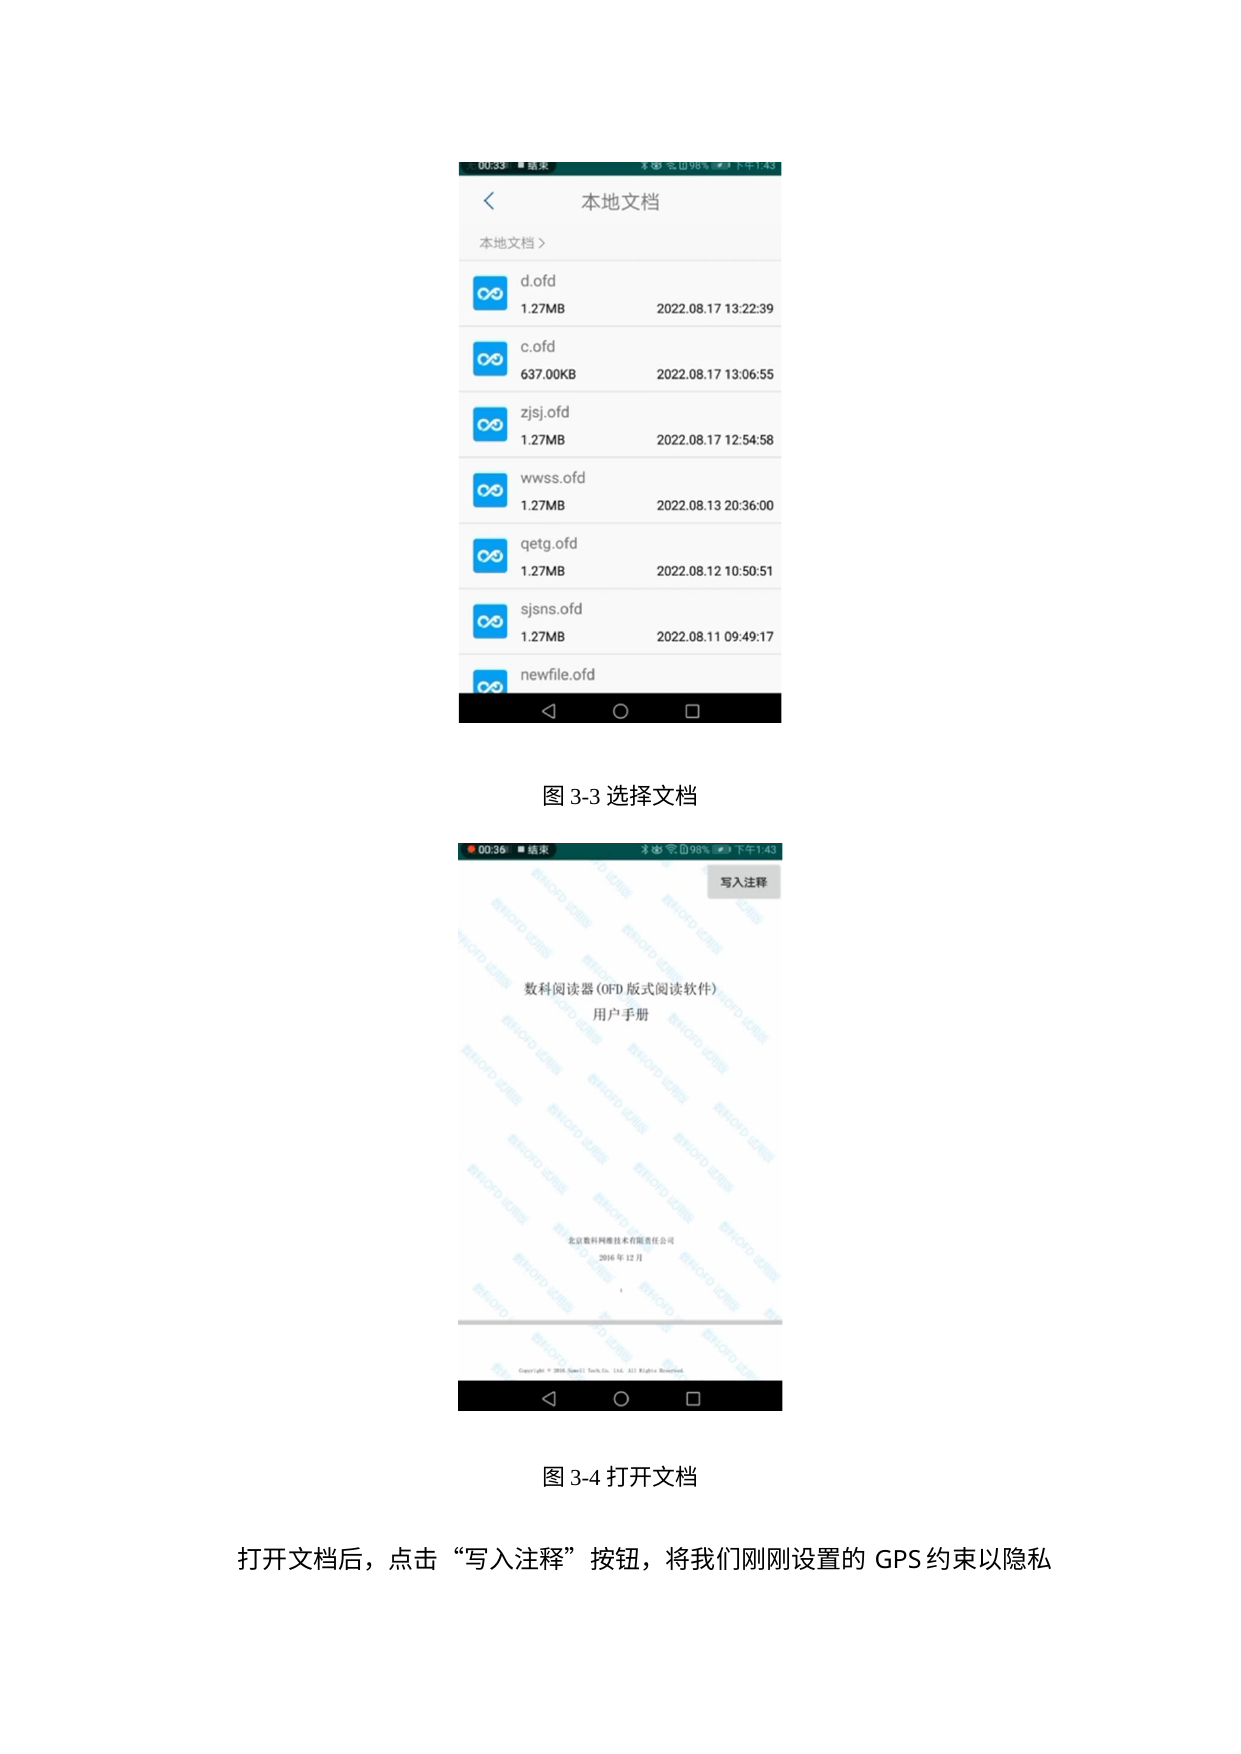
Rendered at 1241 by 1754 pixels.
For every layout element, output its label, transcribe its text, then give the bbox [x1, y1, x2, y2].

text 图3-4 打开文档 [187, 1443, 1053, 1508]
picture [458, 162, 782, 723]
text 图3-3 选择文档 [187, 762, 1053, 827]
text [187, 1525, 1053, 1590]
picture [458, 843, 783, 1411]
